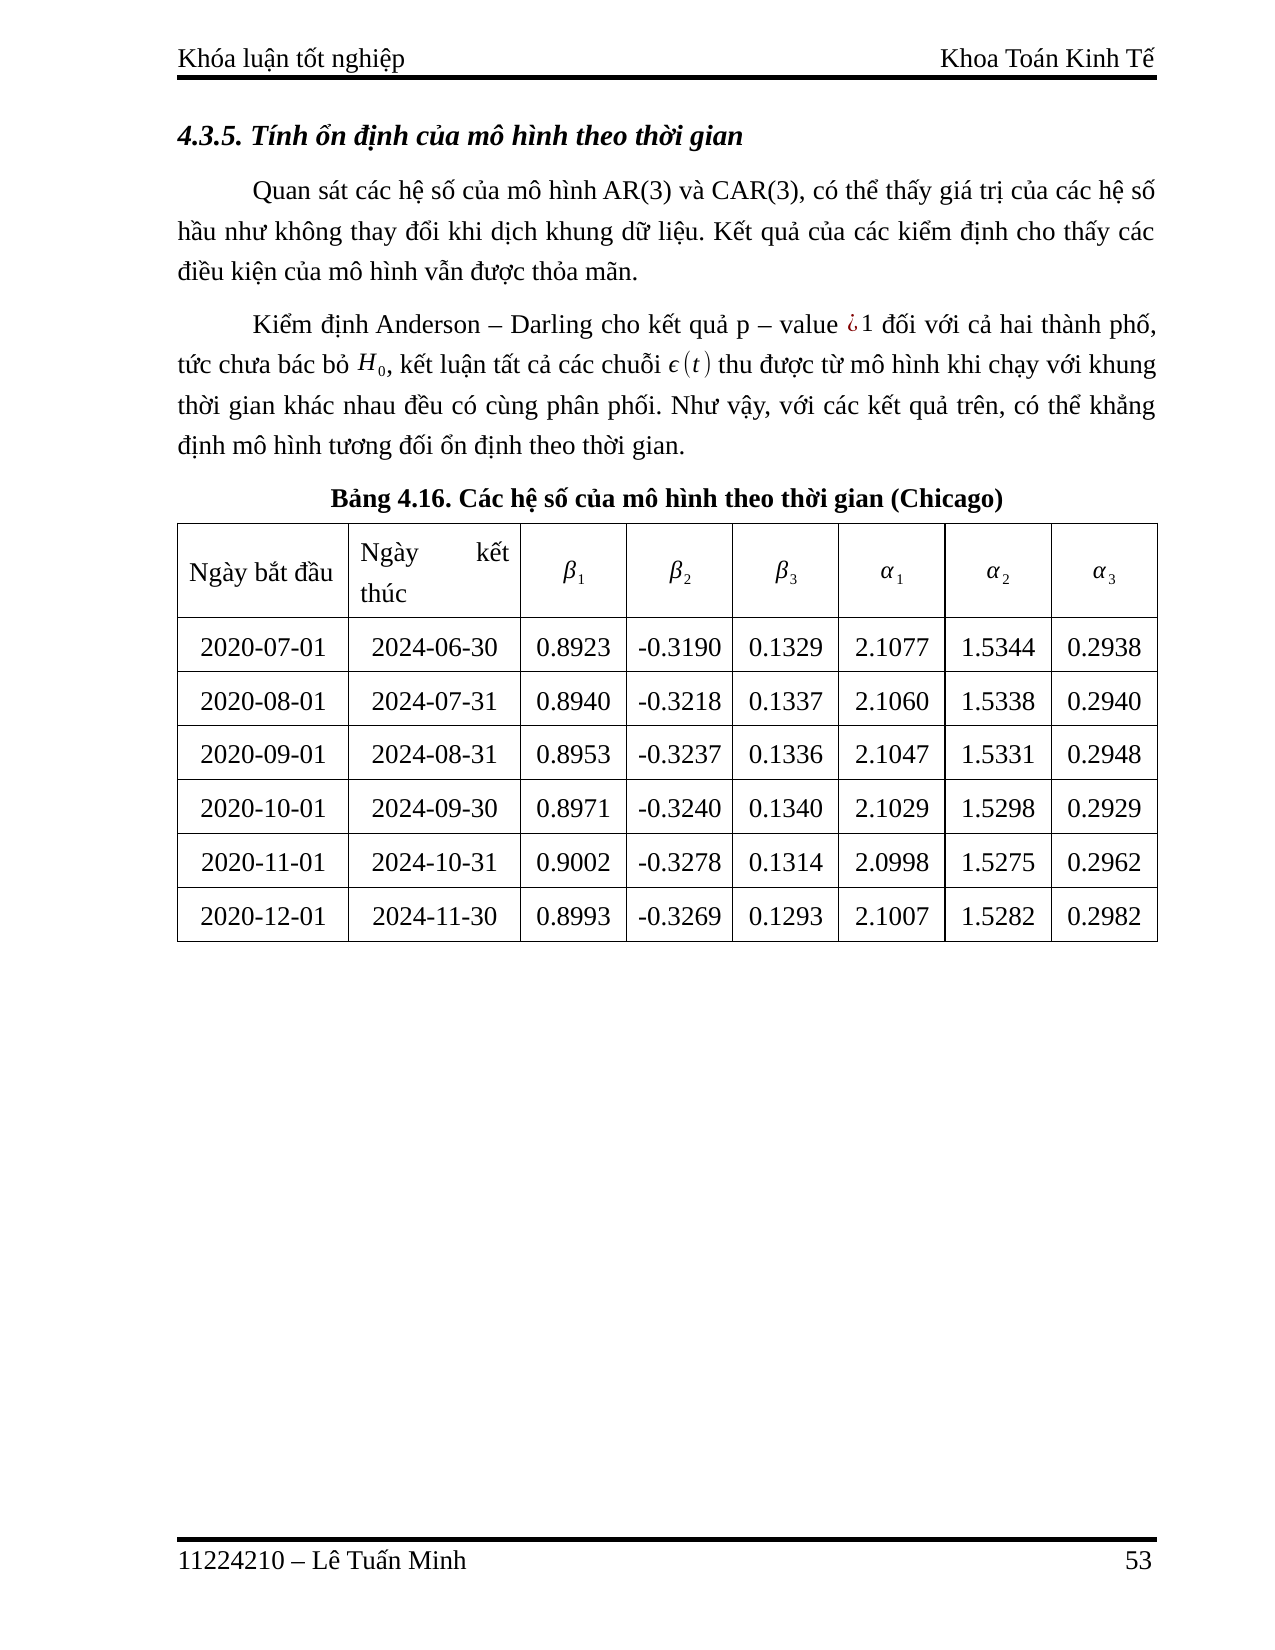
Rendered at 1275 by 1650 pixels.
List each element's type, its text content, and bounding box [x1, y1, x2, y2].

text Kiểm định Anderson – Darling cho kết quả p – value đối với cả hai thành phố, tức chưa bác bỏ , kết luận tất cả các chuỗi thu được từ mô hình khi chạy với khung thời gian khác nhau đều có cùng phân phối. Như vậy, với các kết quả trên, có thể khẳng định mô hình tương đối ổn định theo thời gian. [177, 308, 1157, 461]
table_cell 2024-07-31 [349, 672, 520, 725]
table_cell -0.3218 [627, 672, 732, 725]
table_cell 2.1060 [839, 672, 944, 725]
table_cell 1.5338 [946, 672, 1051, 725]
table_cell 2024-11-30 [349, 888, 520, 941]
table_cell 2.1029 [839, 780, 944, 833]
table_cell -0.3269 [627, 888, 732, 941]
table_cell -0.3237 [627, 726, 732, 779]
table_header Ngày bắt đầu [178, 524, 348, 617]
table_cell 0.1337 [733, 672, 838, 725]
table_cell 2020-08-01 [178, 672, 348, 725]
table_cell 1.5331 [946, 726, 1051, 779]
table_header [627, 524, 732, 617]
table_cell 0.2948 [1052, 726, 1157, 779]
table_cell 0.8923 [521, 618, 626, 671]
table_cell 0.1314 [733, 834, 838, 887]
table_cell 0.8940 [521, 672, 626, 725]
table_header [946, 524, 1051, 617]
table_cell 2020-12-01 [178, 888, 348, 941]
table_cell 2.1007 [839, 888, 944, 941]
table_cell 2020-07-01 [178, 618, 348, 671]
table_cell 0.1293 [733, 888, 838, 941]
table_cell 0.2962 [1052, 834, 1157, 887]
table_cell 0.8993 [521, 888, 626, 941]
table_cell 0.9002 [521, 834, 626, 887]
table_cell 0.8971 [521, 780, 626, 833]
table_cell 2020-09-01 [178, 726, 348, 779]
table_cell 1.5275 [946, 834, 1051, 887]
text Quan sát các hệ số của mô hình AR(3) và CAR(3), có thể thấy giá trị của các hệ số hầu như không thay đổi khi dịch khung dữ liệu. Kết quả của các kiểm định cho thấy các điều kiện của mô hình vẫn được thỏa mãn. [177, 174, 1157, 286]
table_cell 2.1047 [839, 726, 944, 779]
table_cell 0.1336 [733, 726, 838, 779]
table_cell 0.2982 [1052, 888, 1157, 941]
table_cell 2020-11-01 [178, 834, 348, 887]
table_cell 2.0998 [839, 834, 944, 887]
table_header [521, 524, 626, 617]
table_cell 0.2929 [1052, 780, 1157, 833]
table_cell 2024-10-31 [349, 834, 520, 887]
table_cell 0.8953 [521, 726, 626, 779]
table_cell -0.3240 [627, 780, 732, 833]
table_header Ngày kết thúc [349, 524, 520, 617]
table_cell 0.1340 [733, 780, 838, 833]
table_cell -0.3278 [627, 834, 732, 887]
table_cell 2024-06-30 [349, 618, 520, 671]
table_header [733, 524, 838, 617]
table_cell 0.2940 [1052, 672, 1157, 725]
table_cell 2024-09-30 [349, 780, 520, 833]
table_cell 2024-08-31 [349, 726, 520, 779]
table_cell 1.5298 [946, 780, 1051, 833]
table_cell 0.1329 [733, 618, 838, 671]
text Tính ổn định của mô hình theo thời gian [177, 118, 1157, 152]
table_cell 2.1077 [839, 618, 944, 671]
table_cell 0.2938 [1052, 618, 1157, 671]
table_header [1052, 524, 1157, 617]
table_header [839, 524, 944, 617]
table_cell 1.5344 [946, 618, 1051, 671]
table_cell 2020-10-01 [178, 780, 348, 833]
table_cell 1.5282 [946, 888, 1051, 941]
table_cell -0.3190 [627, 618, 732, 671]
